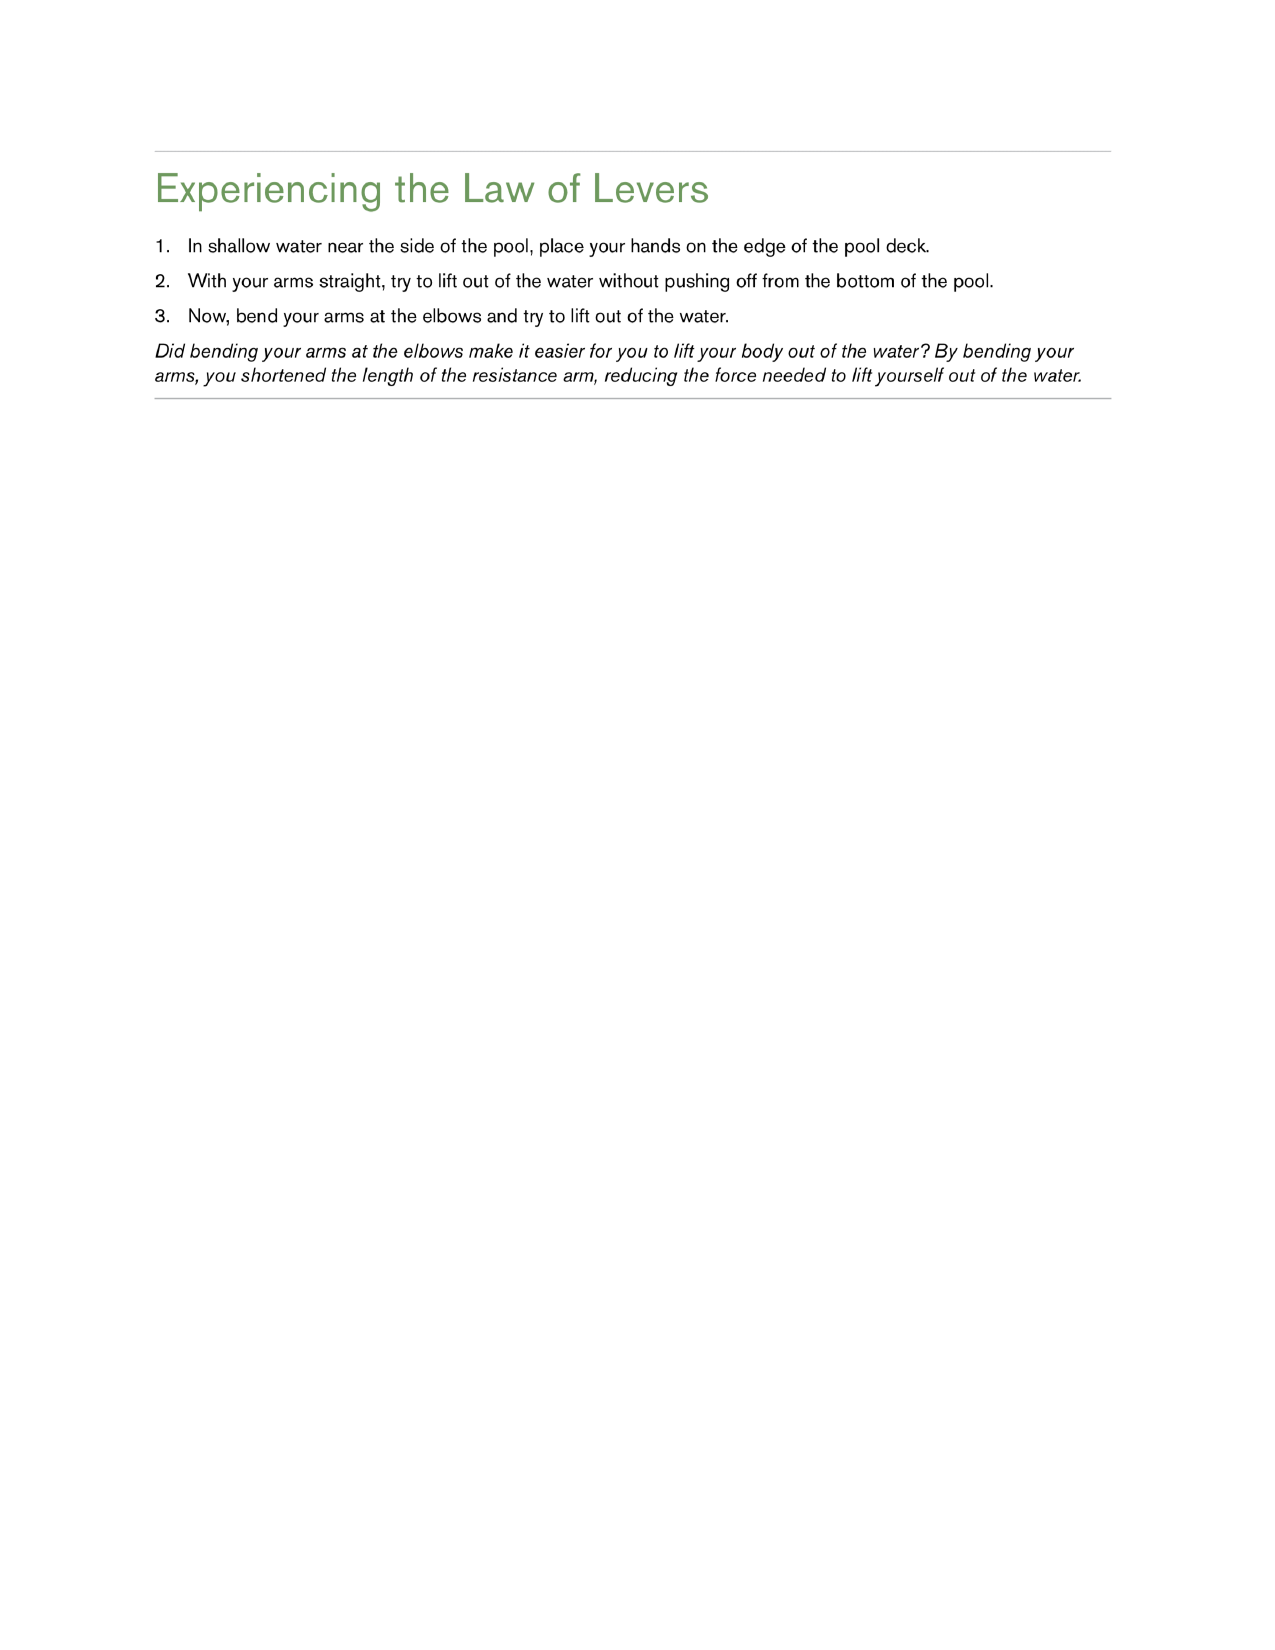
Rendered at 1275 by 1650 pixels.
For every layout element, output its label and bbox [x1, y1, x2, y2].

picture [150, 150, 1125, 412]
